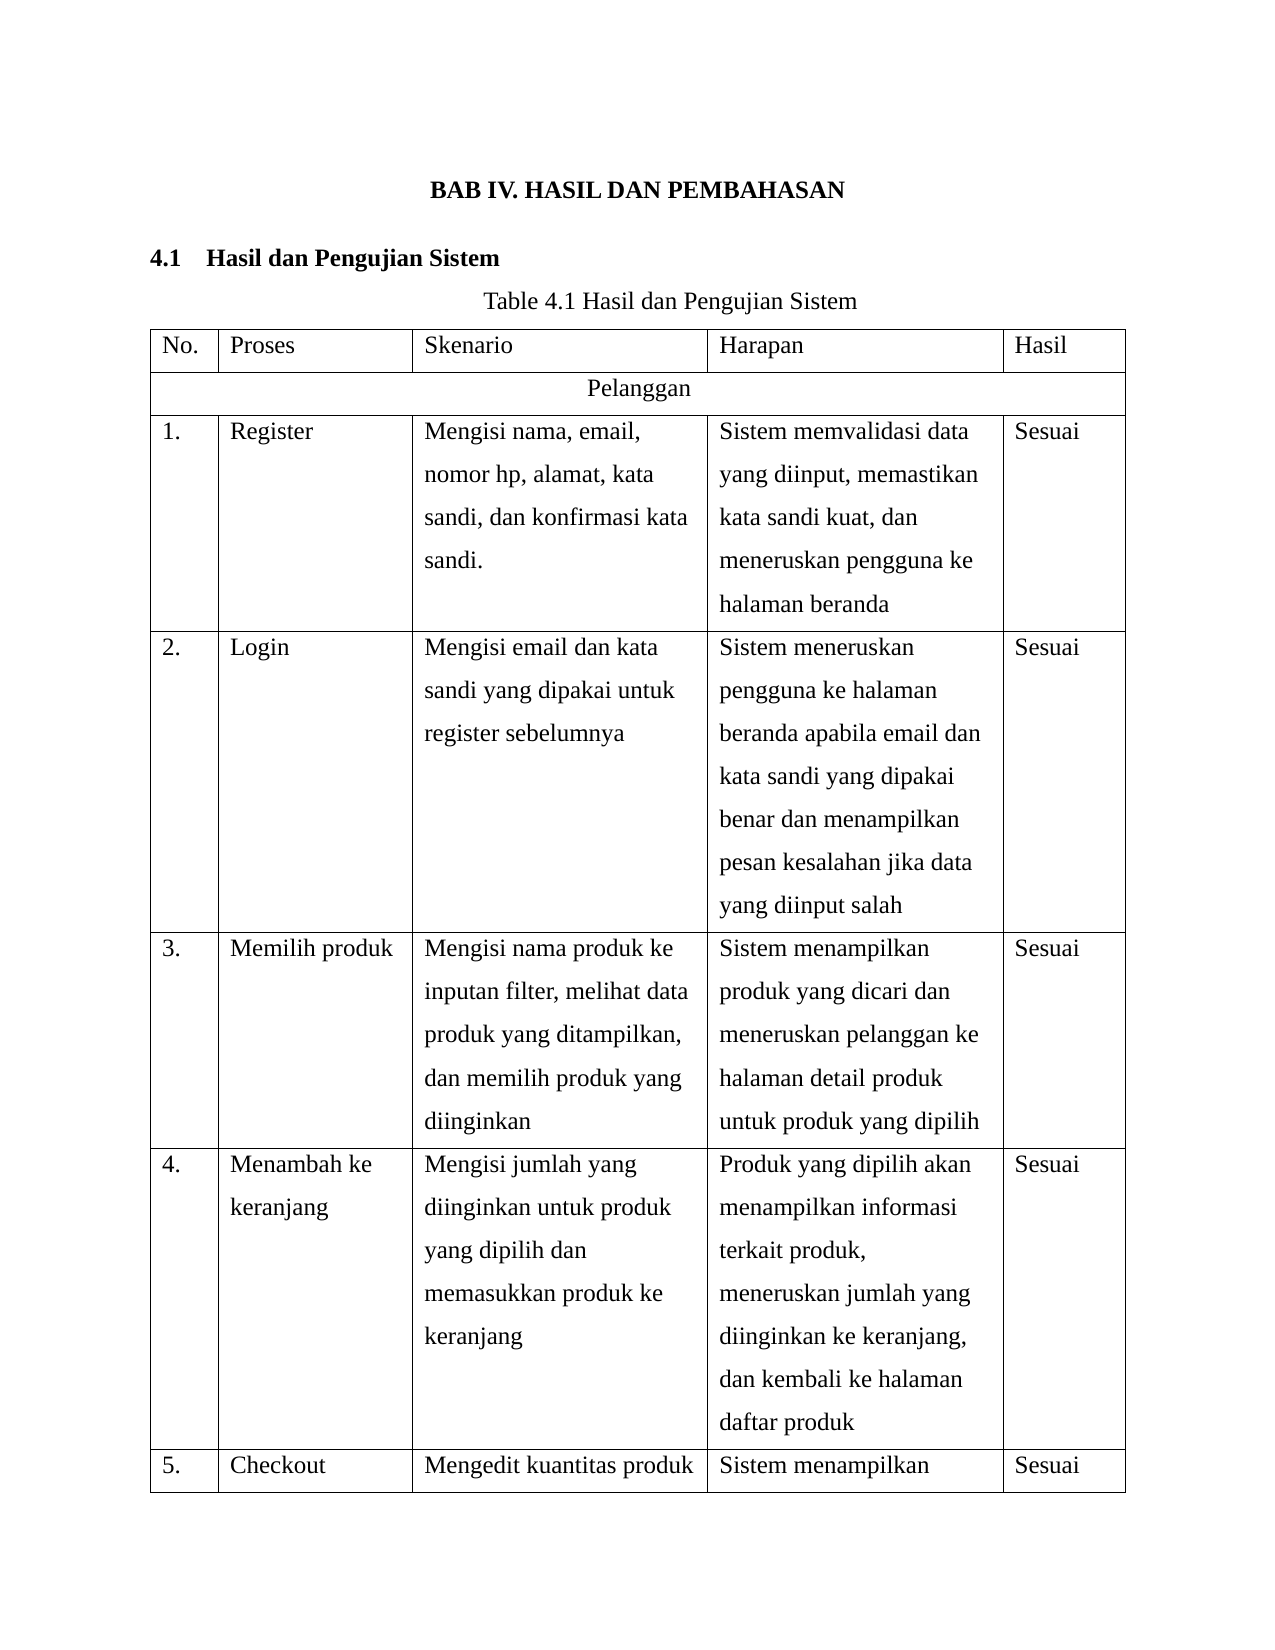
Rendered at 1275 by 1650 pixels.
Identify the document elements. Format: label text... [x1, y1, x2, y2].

table_cell Mengisi nama, email, nomor hp, alamat, kata sandi, dan konfirmasi kata sandi. [413, 416, 707, 631]
table_cell 5. [151, 1450, 218, 1492]
table_header Harapan [708, 330, 1003, 372]
table_cell Sesuai [1004, 1149, 1125, 1449]
table_cell 2. [151, 632, 218, 932]
table_cell Mengisi nama produk ke inputan filter, melihat data produk yang ditampilkan, dan memilih produk yang diinginkan [413, 933, 707, 1148]
table_cell Menambah ke keranjang [219, 1149, 412, 1449]
table_cell Checkout [219, 1450, 412, 1492]
table_cell Produk yang dipilih akan menampilkan informasi terkait produk, meneruskan jumlah yang diinginkan ke keranjang, dan kembali ke halaman daftar produk [708, 1149, 1003, 1449]
table_cell Memilih produk [219, 933, 412, 1148]
table_cell Sesuai [1004, 632, 1125, 932]
table_header Skenario [413, 330, 707, 372]
table_cell Mengisi jumlah yang diinginkan untuk produk yang dipilih dan memasukkan produk ke keranjang [413, 1149, 707, 1449]
table_cell 1. [151, 416, 218, 631]
table_cell Sistem menampilkan produk yang dicari dan meneruskan pelanggan ke halaman detail produk untuk produk yang dipilih [708, 933, 1003, 1148]
table_cell Sesuai [1004, 933, 1125, 1148]
table_cell Pelanggan [151, 373, 1125, 415]
table_header No. [151, 330, 218, 372]
table_cell Mengisi email dan kata sandi yang dipakai untuk register sebelumnya [413, 632, 707, 932]
table_cell 4. [151, 1149, 218, 1449]
table_cell Sistem memvalidasi data yang diinput, memastikan kata sandi kuat, dan meneruskan pengguna ke halaman beranda [708, 416, 1003, 631]
table_cell Sistem meneruskan pengguna ke halaman beranda apabila email dan kata sandi yang dipakai benar dan menampilkan pesan kesalahan jika data yang diinput salah [708, 632, 1003, 932]
text Table 4.1 Hasil dan Pengujian Sistem [216, 286, 1125, 315]
table_cell 3. [151, 933, 218, 1148]
subtitle BAB IV. HASIL DAN PEMBAHASAN [150, 175, 1125, 204]
table_header Hasil [1004, 330, 1125, 372]
table_cell Sesuai [1004, 1450, 1125, 1492]
subtitle Hasil dan Pengujian Sistem [150, 243, 1125, 272]
table_cell Login [219, 632, 412, 932]
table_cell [708, 1450, 1003, 1492]
table_cell Register [219, 416, 412, 631]
table_cell Sesuai [1004, 416, 1125, 631]
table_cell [413, 1450, 707, 1492]
table_header Proses [219, 330, 412, 372]
